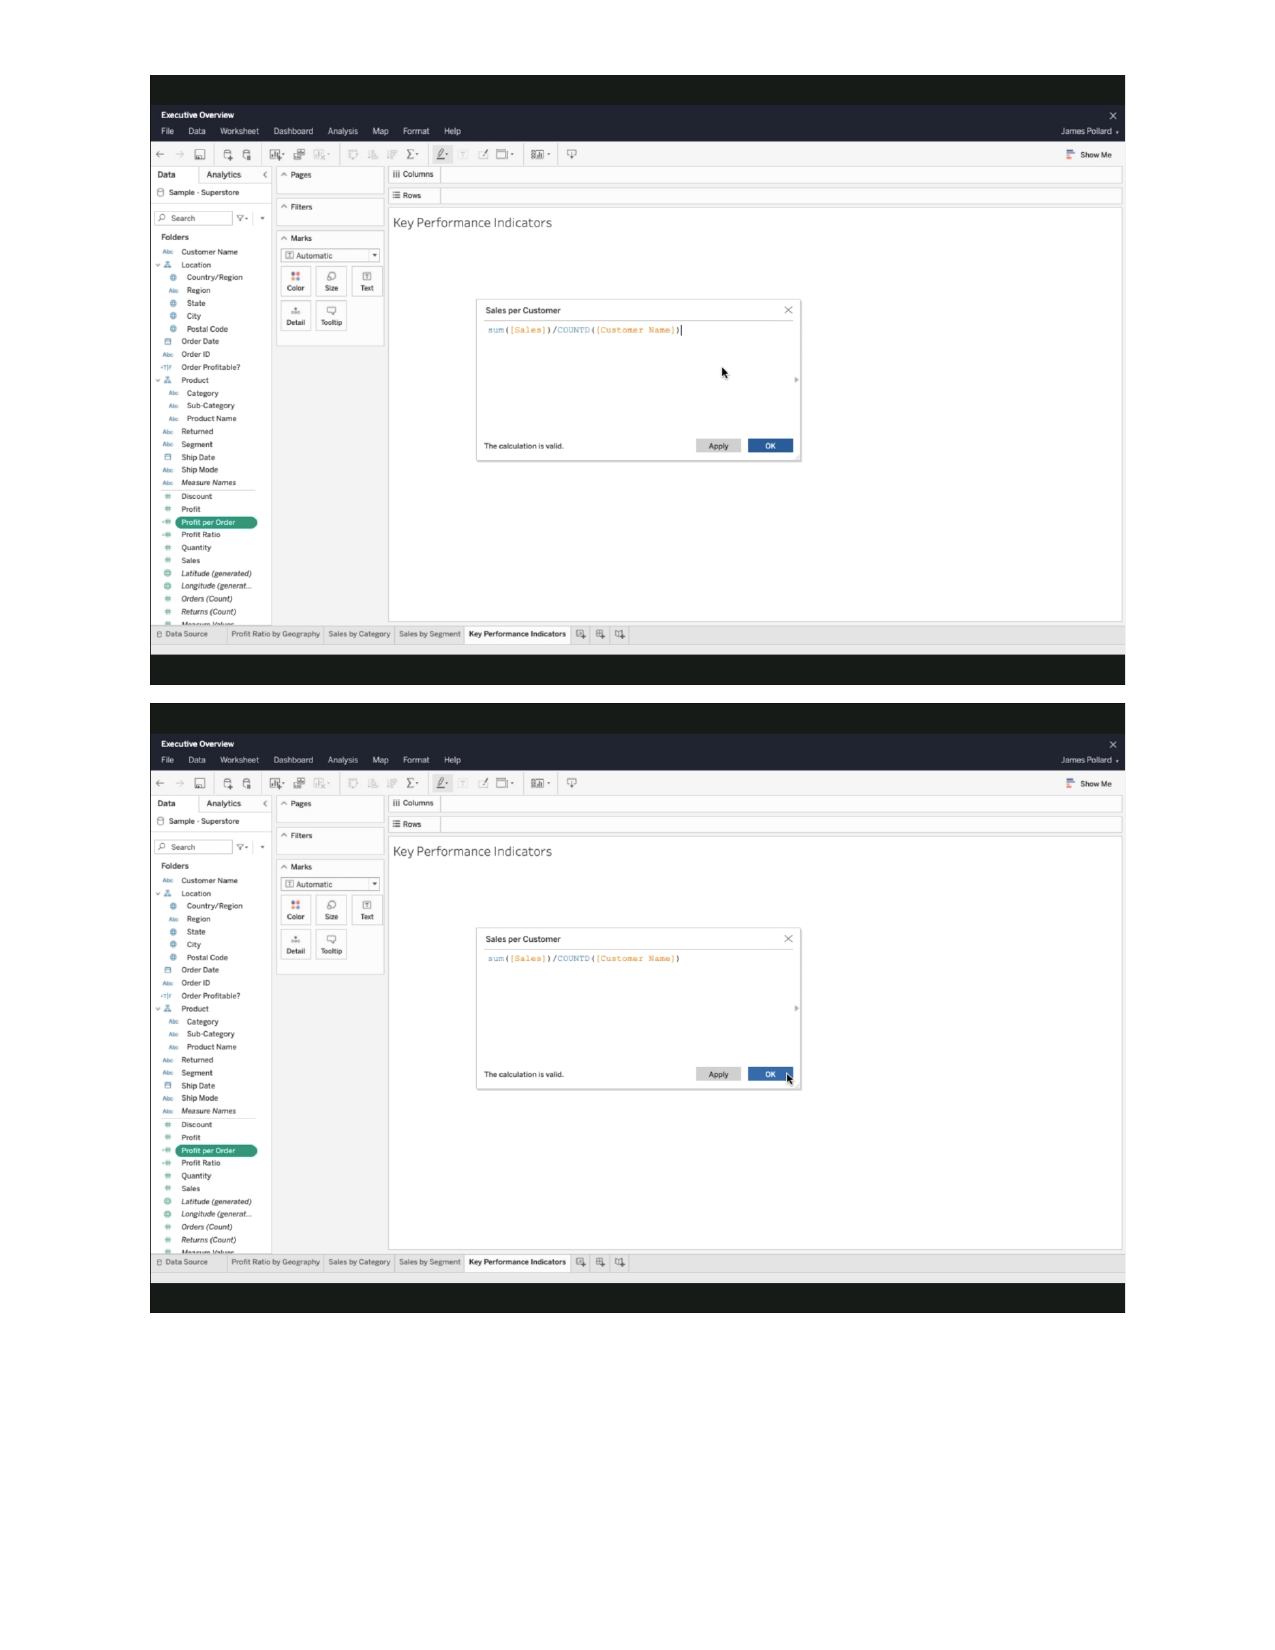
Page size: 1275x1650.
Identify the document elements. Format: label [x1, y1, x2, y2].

picture [150, 75, 1125, 685]
picture [150, 703, 1125, 1313]
